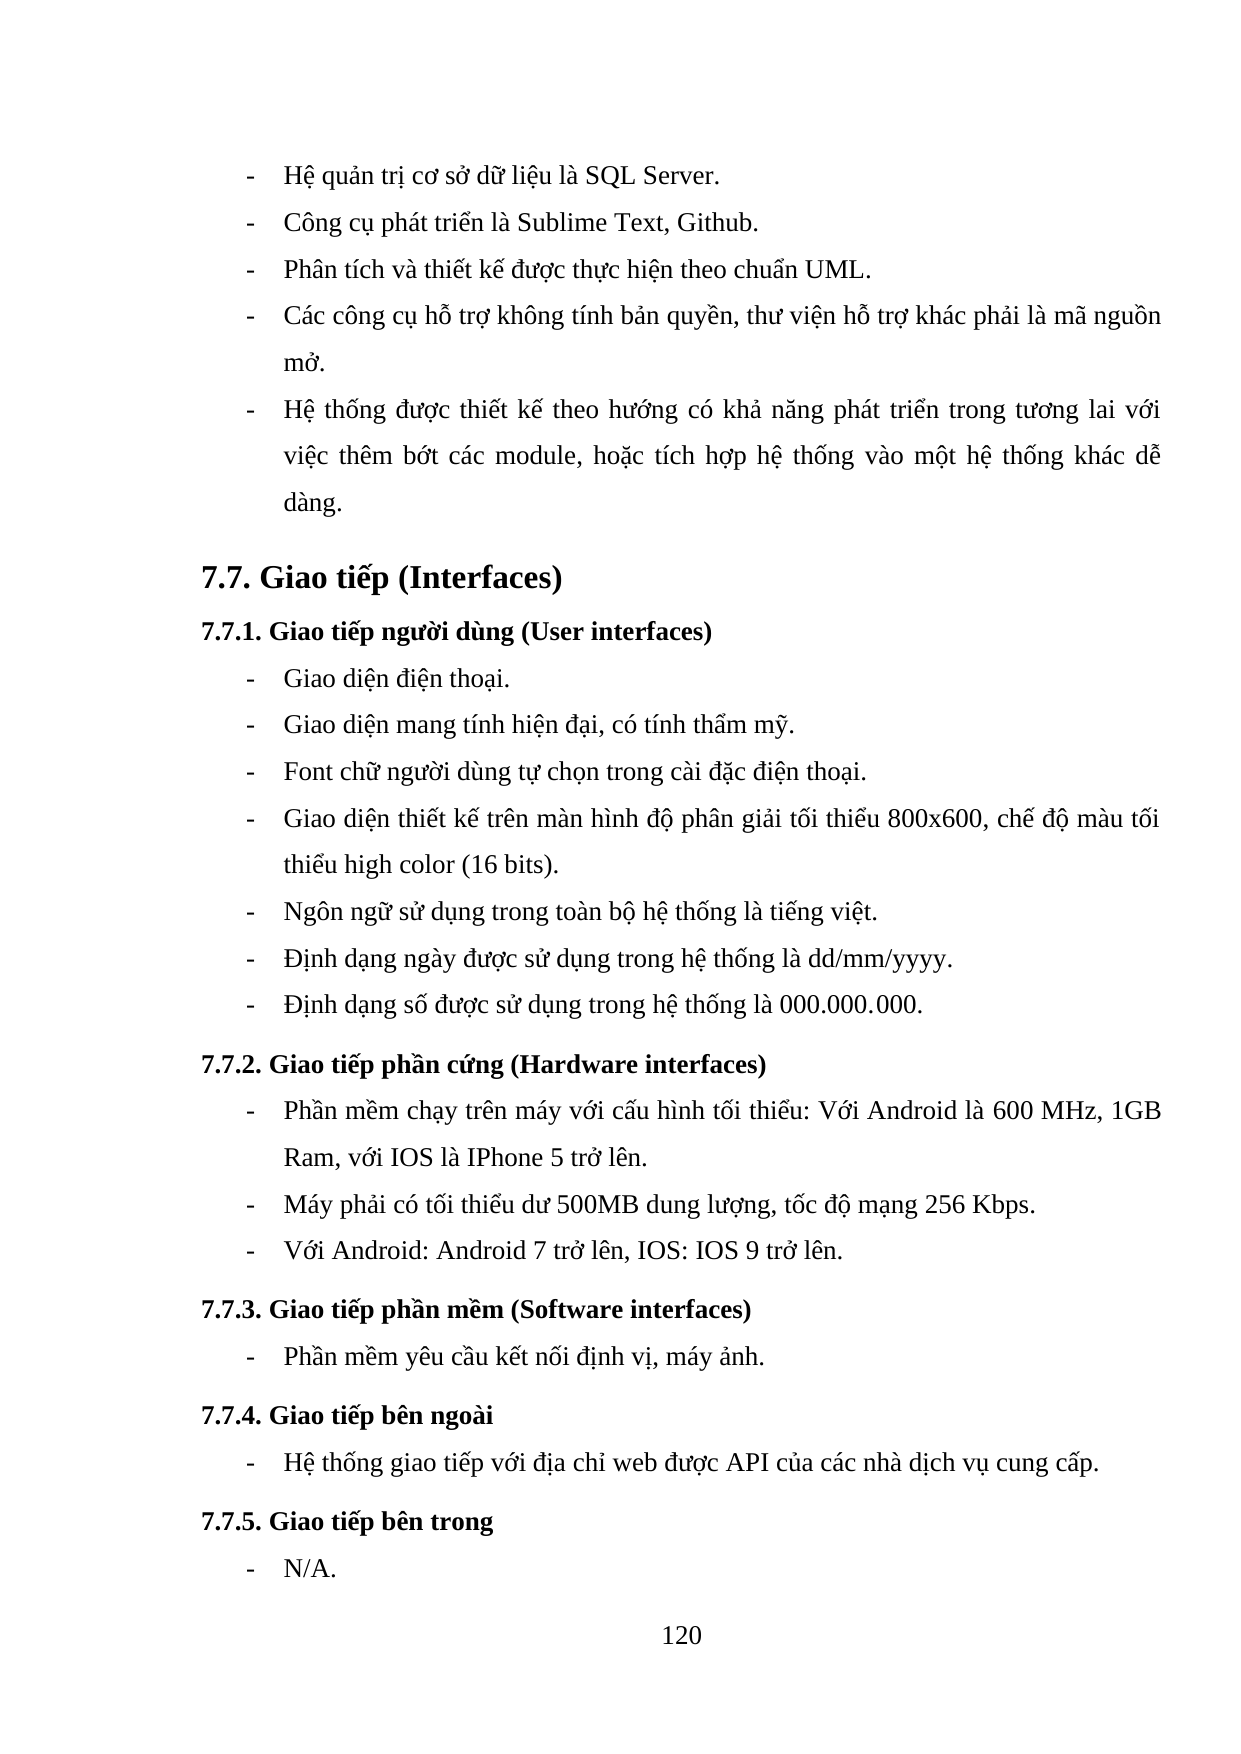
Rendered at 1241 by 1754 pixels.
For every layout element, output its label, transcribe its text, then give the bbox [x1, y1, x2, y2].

list Hệ quản trị cơ sở dữ liệu là SQL Server. [246, 159, 1162, 191]
list Phần mềm yêu cầu kết nối định vị, máy ảnh. [246, 1340, 1162, 1371]
list Với Android: Android 7 trở lên, IOS: IOS 9 trở lên. [246, 1234, 1162, 1266]
list Máy phải có tối thiểu dư 500MB dung lượng, tốc độ mạng 256 Kbps. [246, 1188, 1162, 1219]
list Phần mềm chạy trên máy với cấu hình tối thiểu: Với Android là 600 MHz, 1GB Ram, với IOS là IPhone 5 trở lên. [246, 1094, 1162, 1172]
subtitle Giao tiếp (Interfaces) [201, 558, 1162, 596]
list Giao diện thiết kế trên màn hình độ phân giải tối thiểu 800x600, chế độ màu tối thiểu high color (16 bits). [246, 802, 1162, 880]
list Phân tích và thiết kế được thực hiện theo chuẩn UML. [246, 253, 1162, 284]
list Hệ thống được thiết kế theo hướng có khả năng phát triển trong tương lai với việc thêm bớt các module, hoặc tích hợp hệ thống vào một hệ thống khác dễ dàng. [246, 393, 1162, 517]
subtitle Giao tiếp phần mềm (Software interfaces) [201, 1294, 1162, 1325]
list Giao diện điện thoại. [246, 662, 1162, 693]
subtitle Giao tiếp người dùng (User interfaces) [201, 615, 1162, 646]
list Định dạng ngày được sử dụng trong hệ thống là dd/mm/yyyy. [246, 942, 1162, 973]
list Font chữ người dùng tự chọn trong cài đặc điện thoại. [246, 755, 1162, 786]
list Hệ thống giao tiếp với địa chỉ web được API của các nhà dịch vụ cung cấp. [246, 1446, 1162, 1477]
subtitle Giao tiếp phần cứng (Hardware interfaces) [201, 1048, 1162, 1079]
list Ngôn ngữ sử dụng trong toàn bộ hệ thống là tiếng việt. [246, 895, 1162, 926]
list Các công cụ hỗ trợ không tính bản quyền, thư viện hỗ trợ khác phải là mã nguồn mở. [246, 299, 1162, 377]
subtitle Giao tiếp bên trong [201, 1505, 1162, 1536]
list Công cụ phát triển là Sublime Text, Github. [246, 206, 1162, 237]
list N/A. [246, 1552, 1162, 1583]
list Giao diện mang tính hiện đại, có tính thẩm mỹ. [246, 709, 1162, 740]
subtitle Giao tiếp bên ngoài [201, 1399, 1162, 1431]
list Định dạng số được sử dụng trong hệ thống là 000.000. 000. [246, 989, 1162, 1020]
